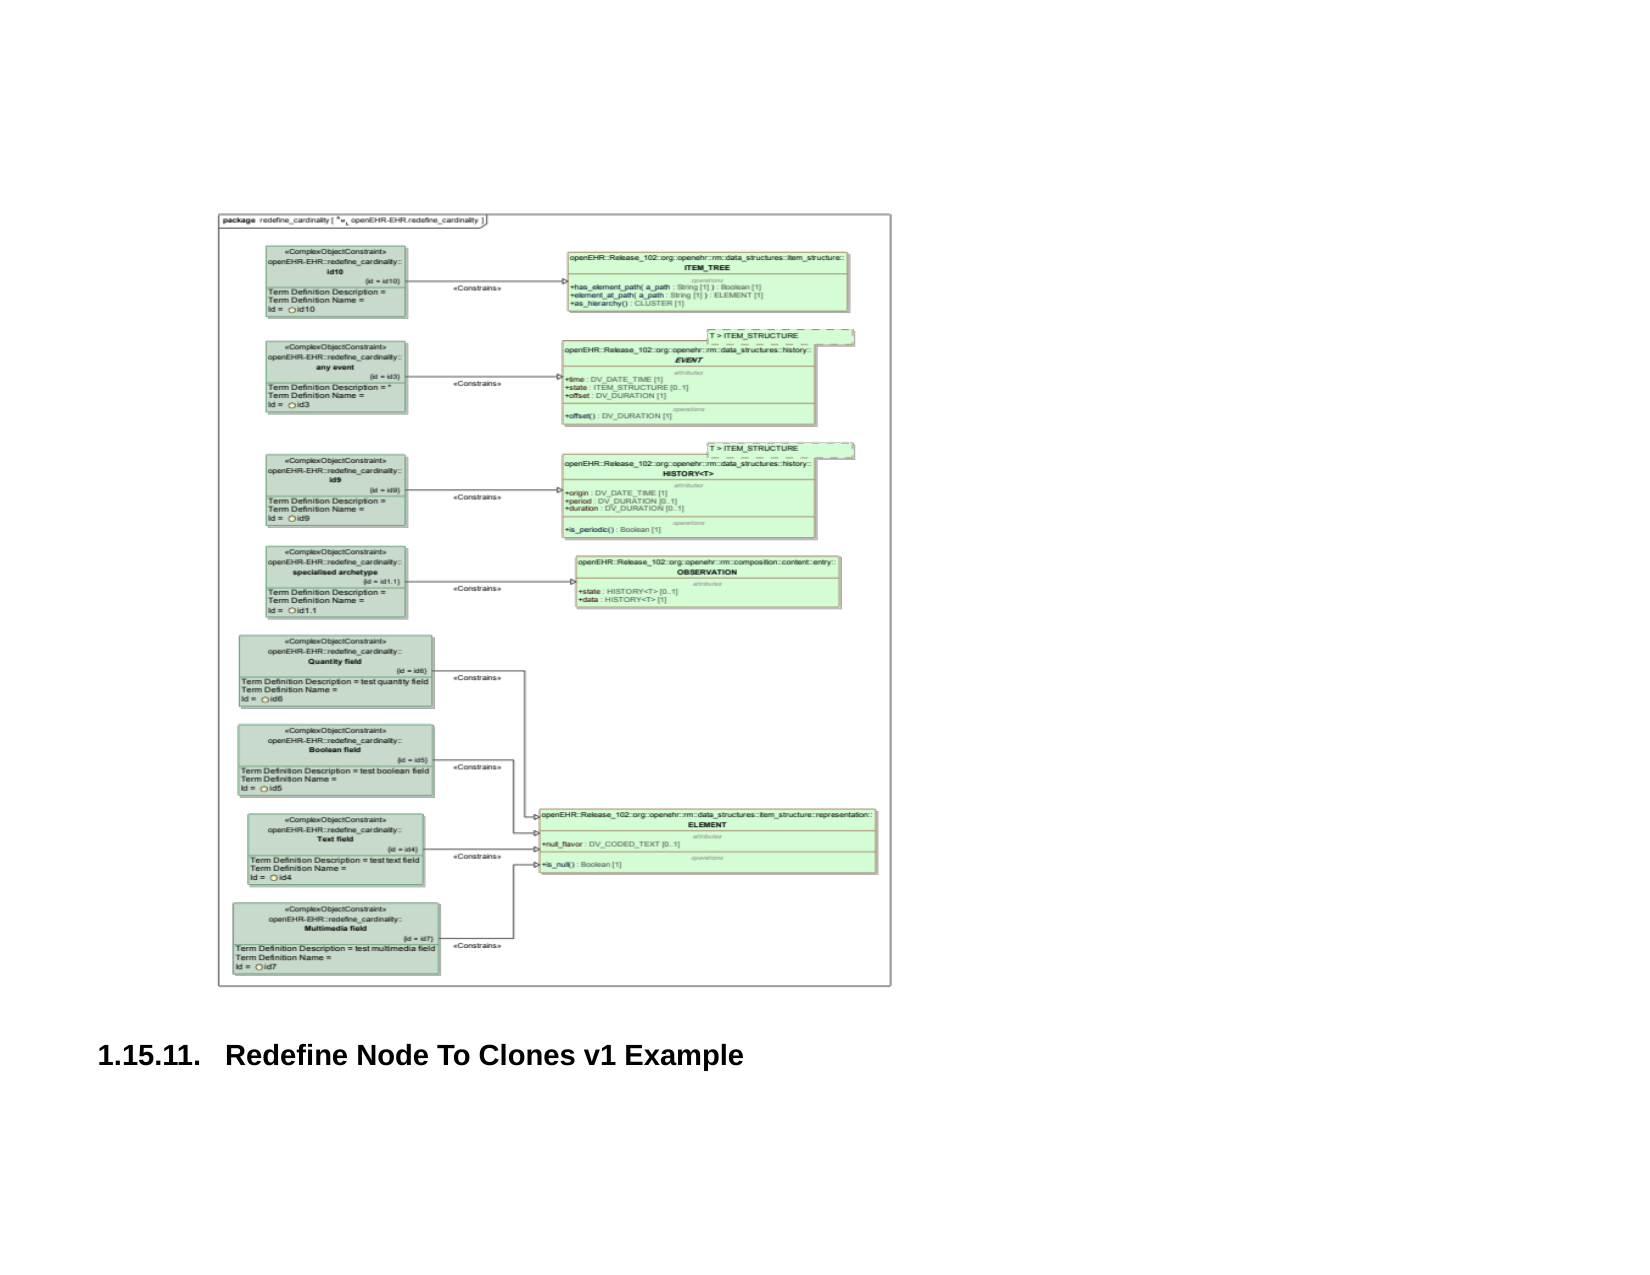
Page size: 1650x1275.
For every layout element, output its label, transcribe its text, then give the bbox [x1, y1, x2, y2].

subtitle Redefine Node To Clones v1 Example [97, 1038, 1500, 1072]
